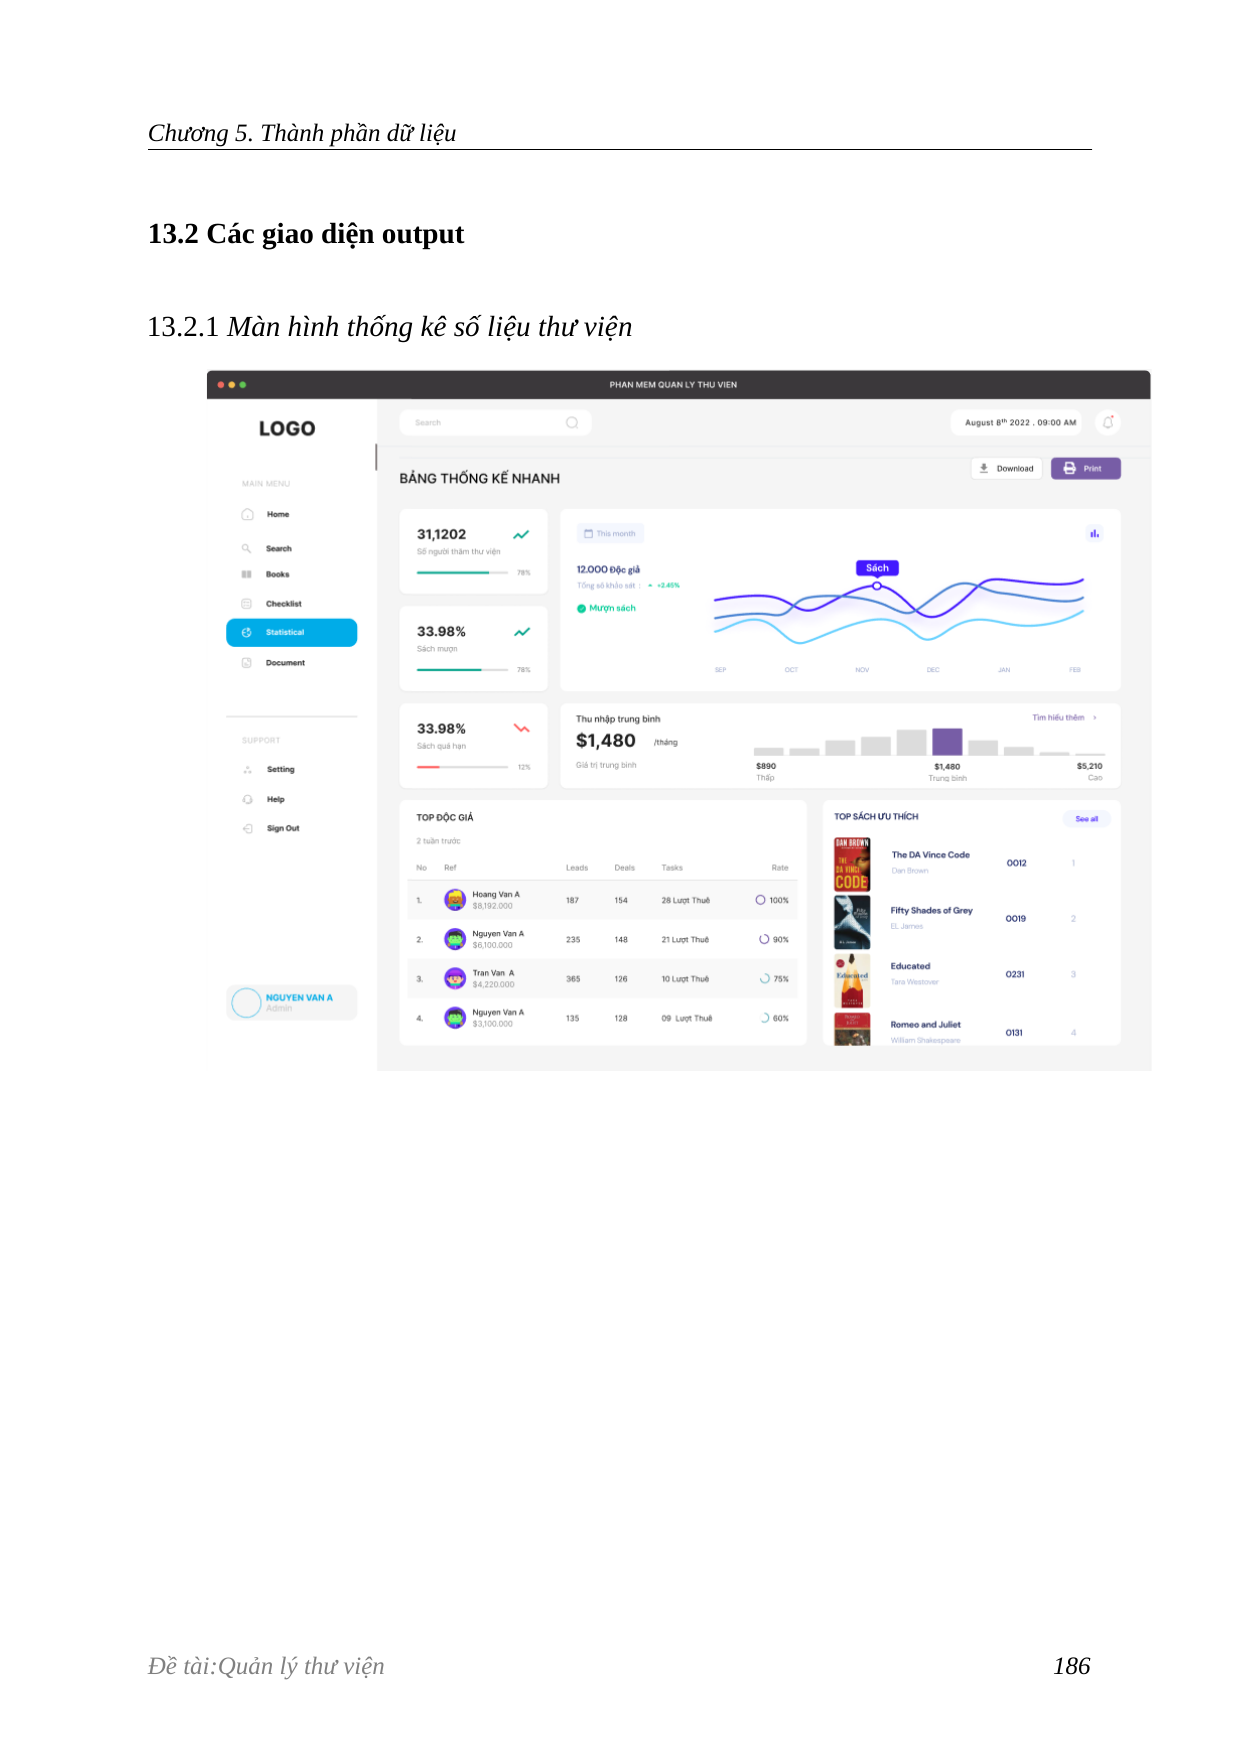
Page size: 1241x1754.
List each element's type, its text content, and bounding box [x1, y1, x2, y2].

subtitle Màn hình thống kê số liệu thư viện [147, 303, 1092, 344]
subtitle Các giao diện output [148, 207, 1092, 253]
picture [206, 369, 1152, 1071]
